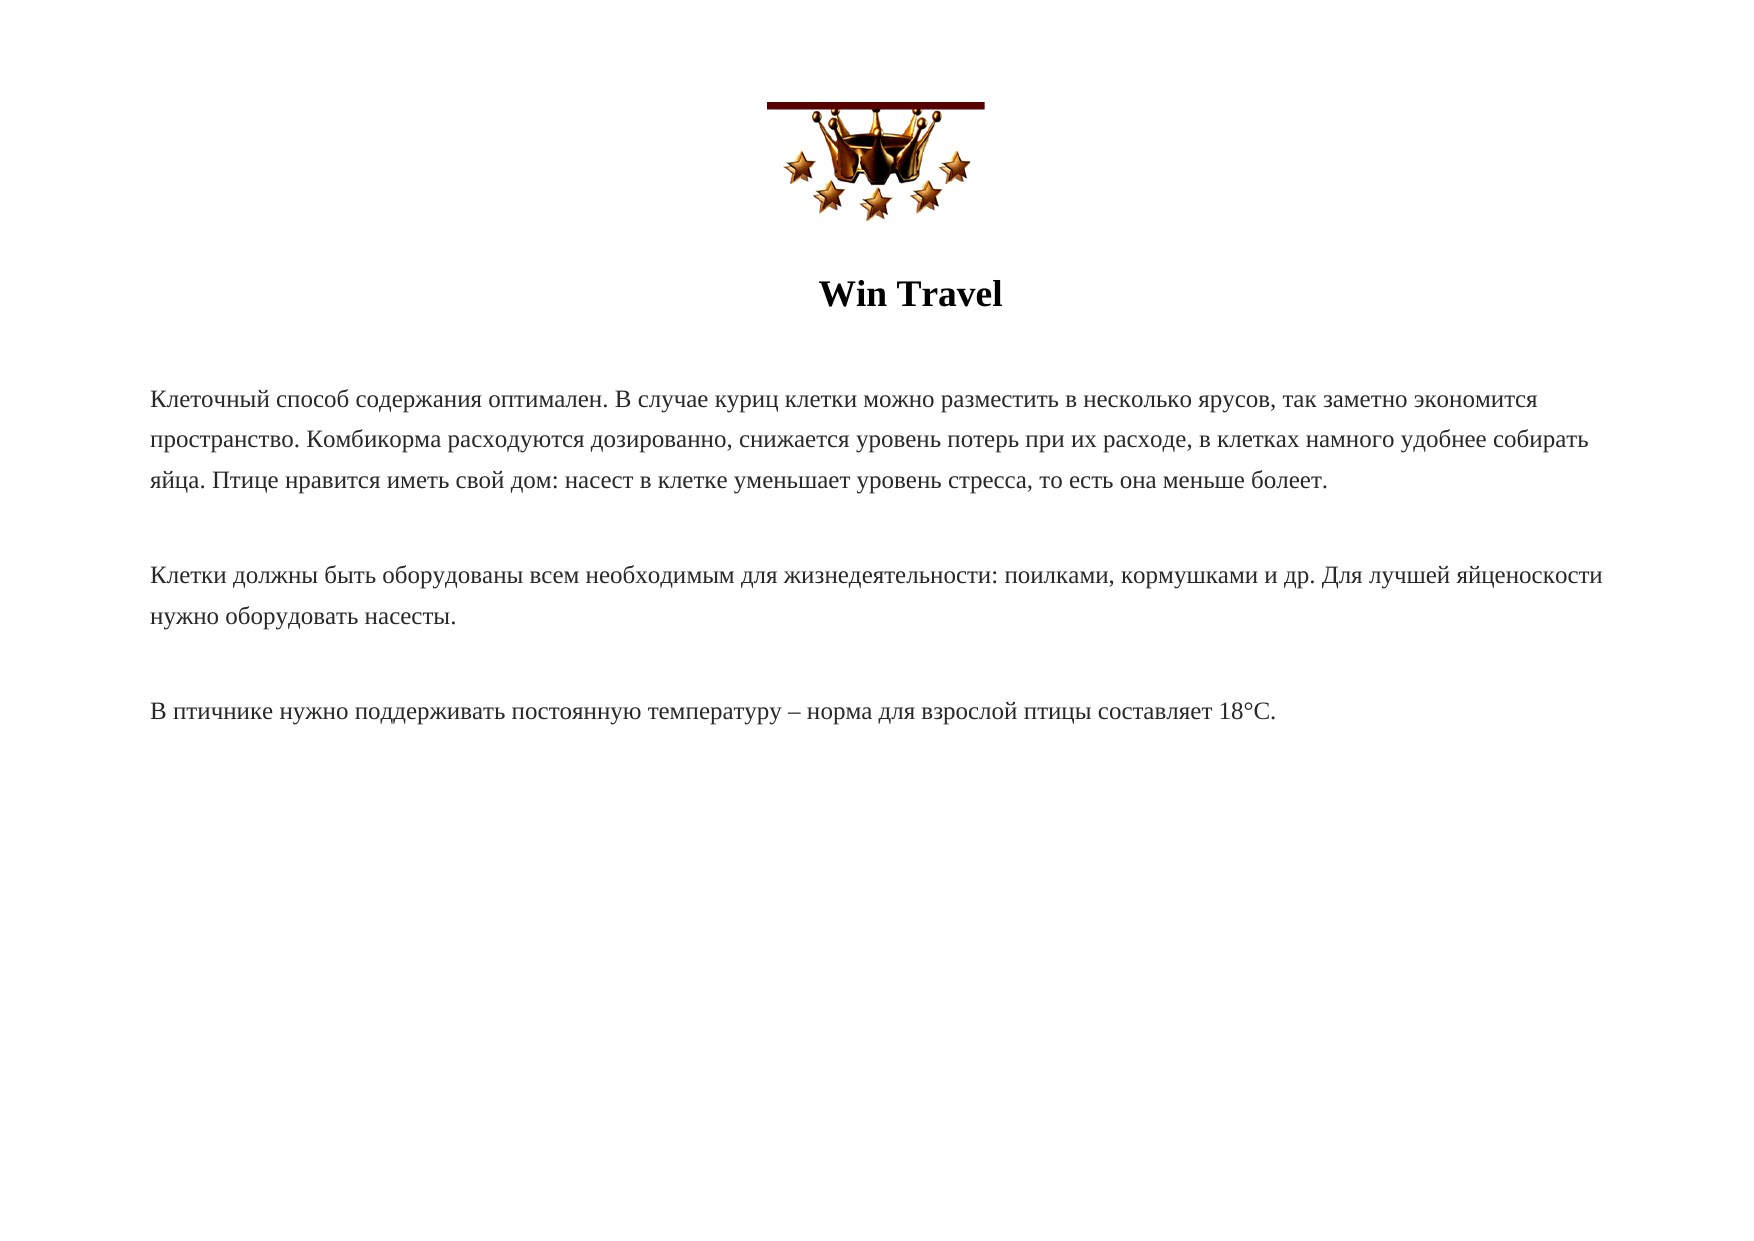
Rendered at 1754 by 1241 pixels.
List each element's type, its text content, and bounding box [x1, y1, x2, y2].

text В птичнике нужно поддерживать постоянную температуру – норма для взрослой птицы составляет 18°C. [150, 684, 1604, 725]
text Клеточный способ содержания оптимален. В случае куриц клетки можно разместить в несколько ярусов, так заметно экономится пространство. Комбикорма расходуются дозированно, снижается уровень потерь при их расходе, в клетках намного удобнее собирать яйца. Птице нравится иметь свой дом: насест в клетке уменьшает уровень стресса, то есть она меньше болеет. [150, 372, 1604, 494]
text Клетки должны быть оборудованы всем необходимым для жизнедеятельности: поилками, кормушками и др. Для лучшей яйценоскости нужно оборудовать насесты. [150, 548, 1604, 630]
picture [767, 102, 985, 221]
